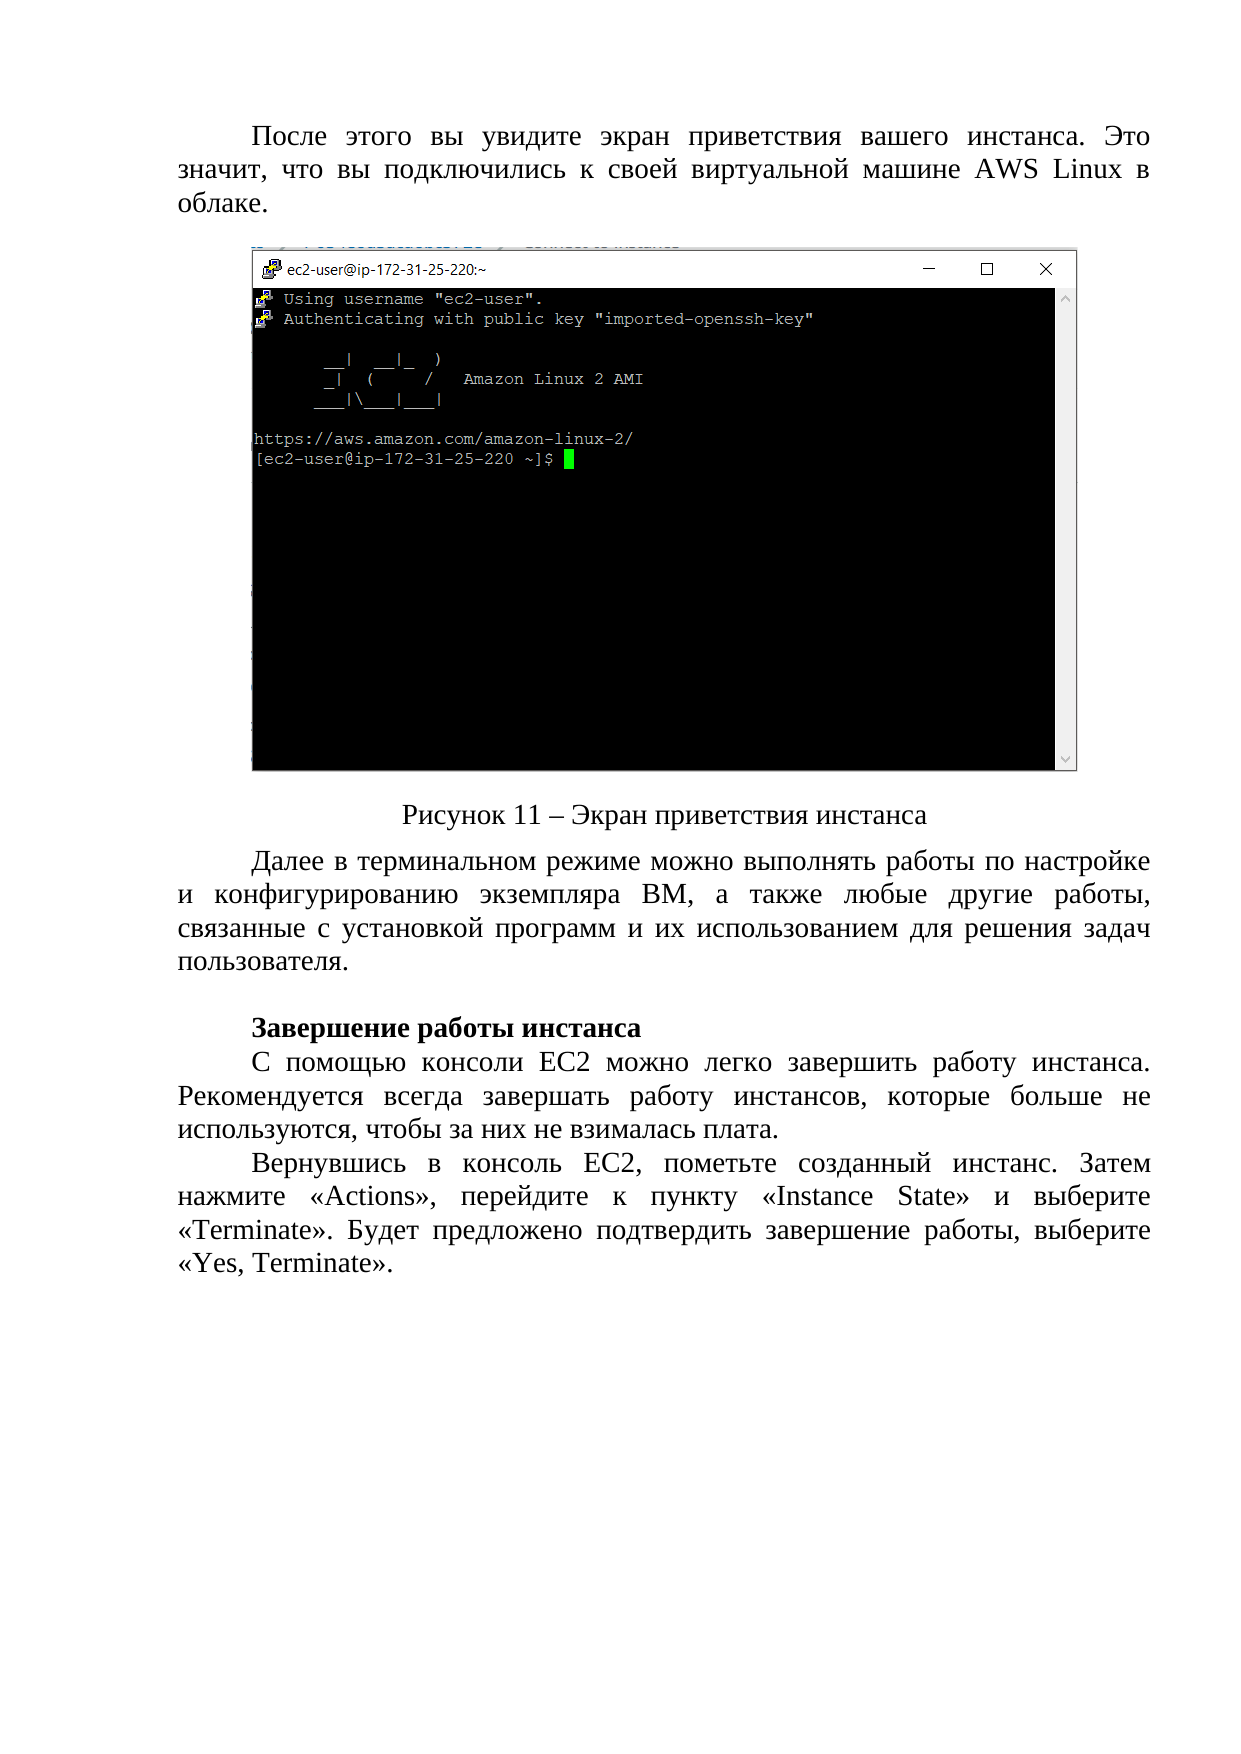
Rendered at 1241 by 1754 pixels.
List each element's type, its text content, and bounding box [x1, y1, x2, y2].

subtitle Завершение работы инстанса [177, 1011, 1152, 1044]
text Вернувшись в консоль EC2, пометьте созданный инстанс. Затем нажмите «Actions», перейдите к пункту «Instance State» и выберите «Terminate». Будет предложено подтвердить завершение работы, выберите «Yes, Terminate». [177, 1145, 1152, 1279]
text С помощью консоли EC2 можно легко завершить работу инстанса. Рекомендуется всегда завершать работу инстансов, которые больше не используются, чтобы за них не взималась плата. [177, 1044, 1152, 1145]
text После этого вы увидите экран приветствия вашего инстанса. Это значит, что вы подключились к своей виртуальной машине AWS Linux в облаке. [177, 118, 1152, 219]
text Рисунок 11 – Экран приветствия инстанса [177, 797, 1152, 830]
text Далее в терминальном режиме можно выполнять работы по настройке и конфигурированию экземпляра ВМ, а также любые другие работы, связанные с установкой программ и их использованием для решения задач пользователя. [177, 843, 1152, 977]
picture [251, 247, 1078, 772]
